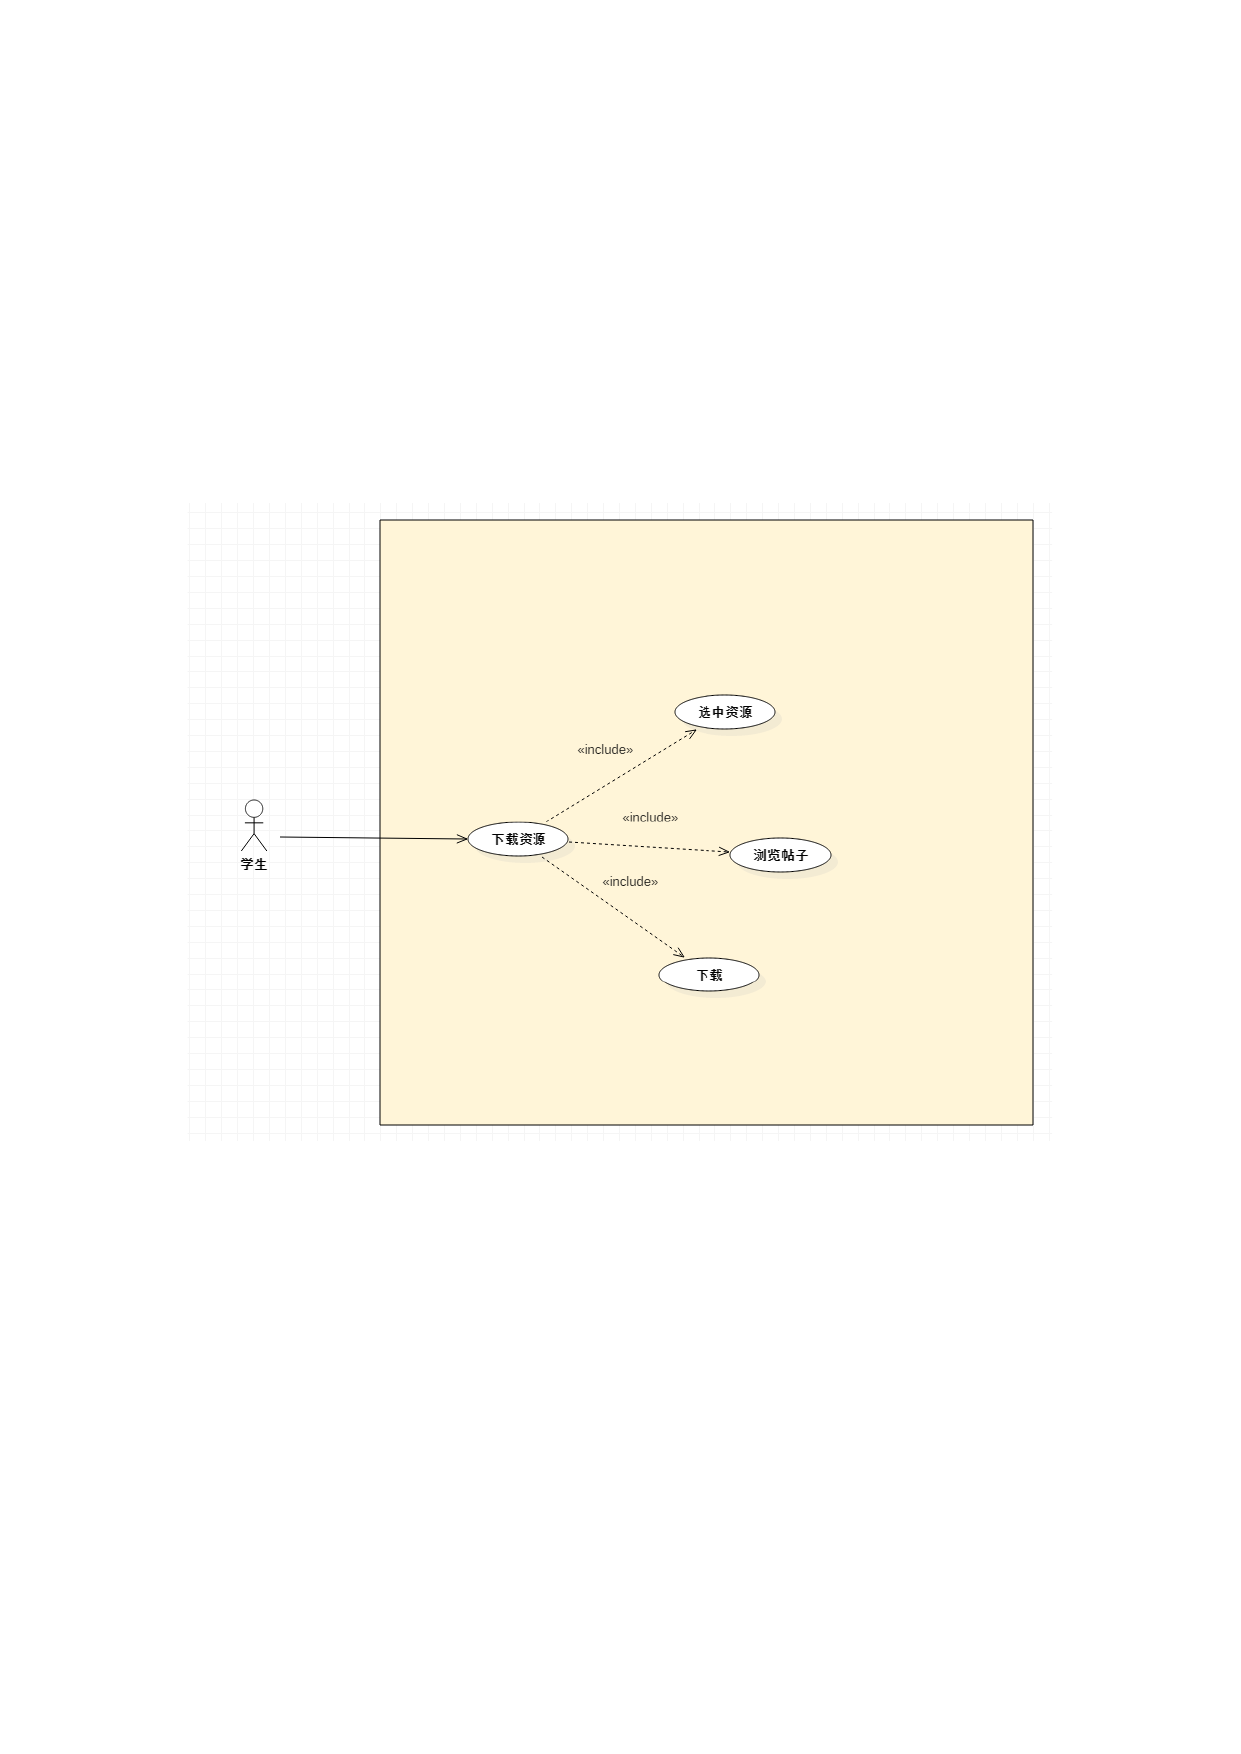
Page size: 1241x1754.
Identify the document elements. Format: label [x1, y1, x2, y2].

picture [187, 503, 1053, 1141]
